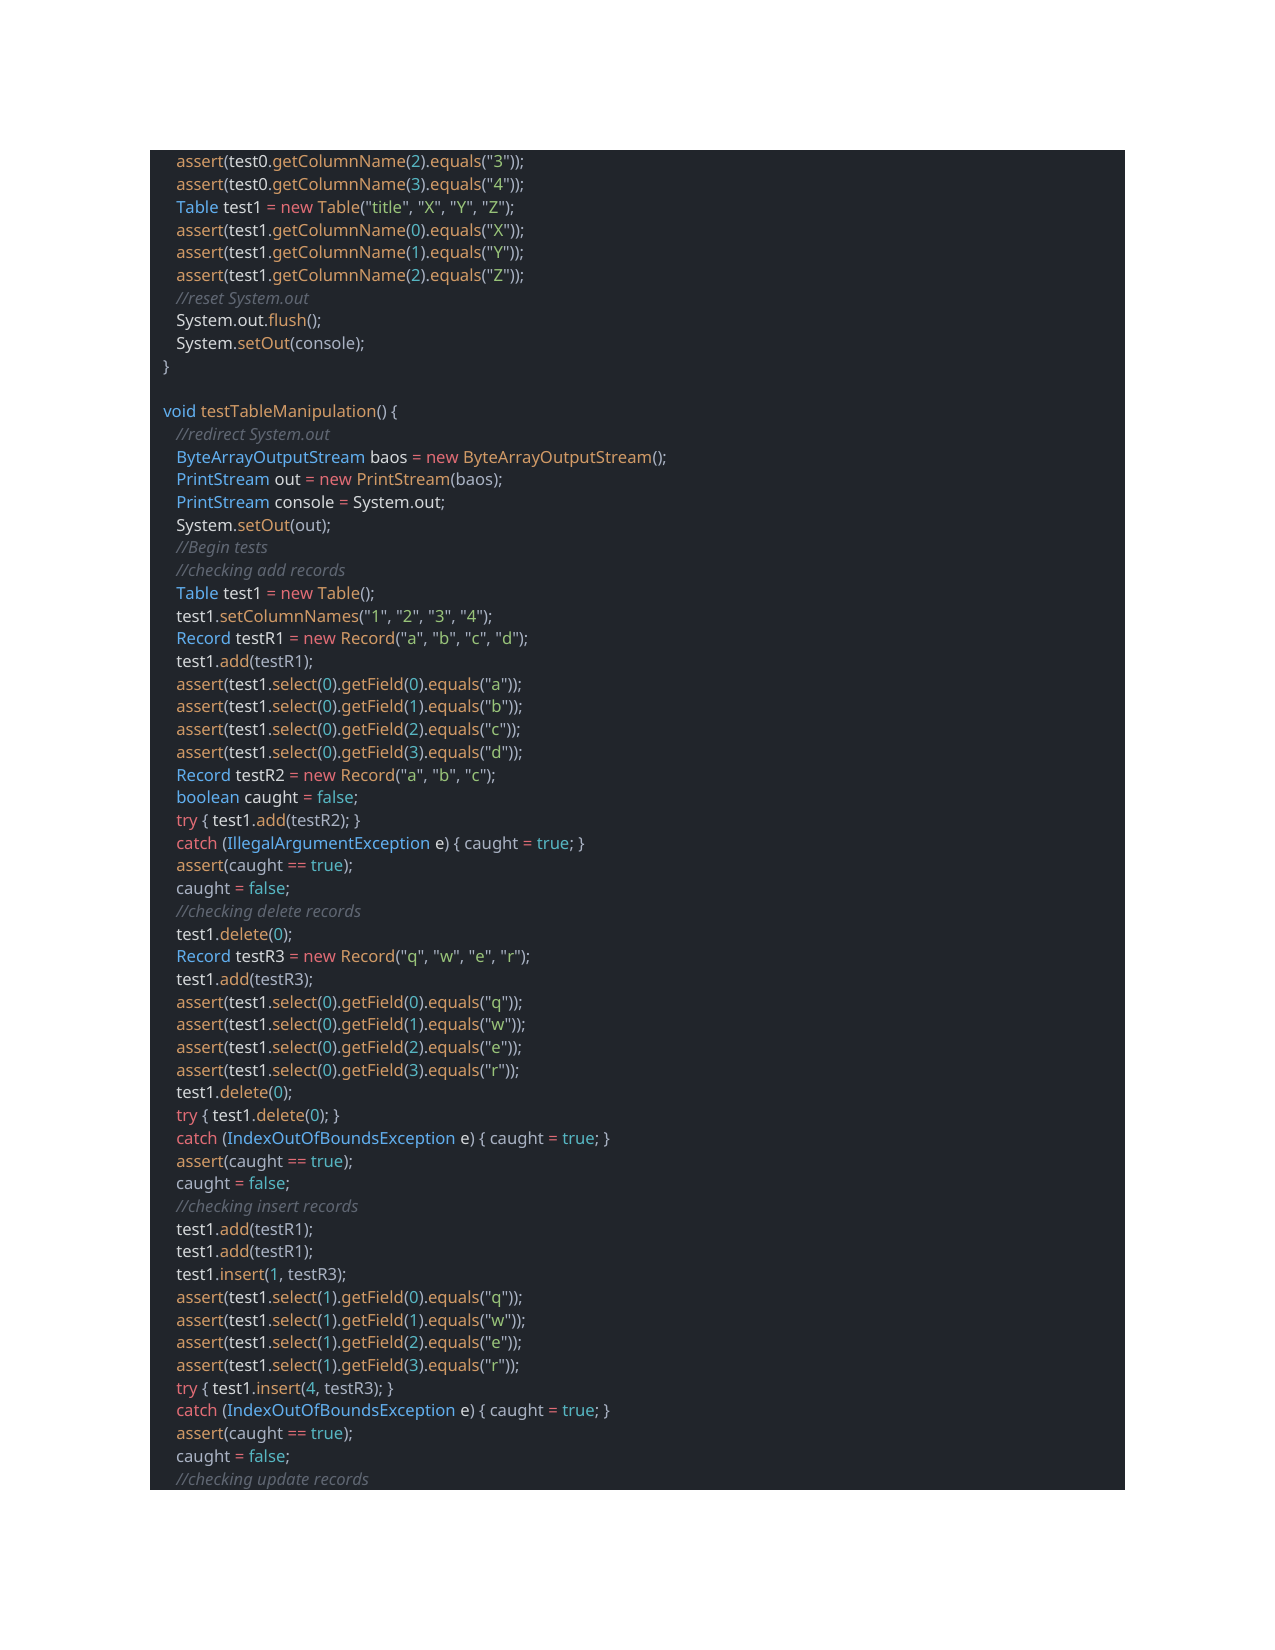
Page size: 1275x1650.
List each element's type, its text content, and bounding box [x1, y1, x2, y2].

text assert(test1.select(0).getField(1).equals("w")); [150, 1013, 1125, 1036]
text //reset System.out [150, 286, 1125, 309]
text assert(test1.select(0).getField(3).equals("r")); [150, 1058, 1125, 1081]
text PrintStream out = new PrintStream(baos); [150, 468, 1125, 491]
text System.setOut(console); [150, 332, 1125, 354]
text void testTableManipulation() { [150, 400, 1125, 422]
text try { test1.delete(0); } [150, 1104, 1125, 1126]
text test1.add(testR1); [150, 1217, 1125, 1240]
text //Begin tests [150, 536, 1125, 559]
text assert(test1.select(0).getField(3).equals("d")); [150, 740, 1125, 763]
text assert(test1.getColumnName(1).equals("Y")); [150, 241, 1125, 263]
text test1.delete(0); [150, 1081, 1125, 1104]
text Record testR3 = new Record("q", "w", "e", "r"); [150, 945, 1125, 967]
text assert(caught == true); [150, 854, 1125, 877]
text //checking insert records [150, 1194, 1125, 1217]
text assert(test0.getColumnName(3).equals("4")); [150, 173, 1125, 195]
text assert(caught == true); [150, 1149, 1125, 1172]
text try { test1.insert(4, testR3); } [150, 1376, 1125, 1399]
text test1.delete(0); [150, 922, 1125, 945]
text //checking update records [150, 1467, 1125, 1490]
text test1.setColumnNames("1", "2", "3", "4"); [150, 604, 1125, 627]
text try { test1.add(testR2); } [150, 808, 1125, 831]
text assert(test1.select(0).getField(2).equals("e")); [150, 1036, 1125, 1058]
text ByteArrayOutputStream baos = new ByteArrayOutputStream(); [150, 445, 1125, 468]
text //redirect System.out [150, 422, 1125, 445]
text caught = false; [150, 1444, 1125, 1467]
text assert(test1.select(1).getField(2).equals("e")); [150, 1331, 1125, 1353]
text Table test1 = new Table(); [150, 581, 1125, 604]
text assert(test1.select(0).getField(1).equals("b")); [150, 695, 1125, 718]
text Record testR2 = new Record("a", "b", "c"); [150, 763, 1125, 786]
text assert(test1.select(1).getField(3).equals("r")); [150, 1353, 1125, 1376]
text assert(caught == true); [150, 1422, 1125, 1444]
text caught = false; [150, 877, 1125, 899]
text System.setOut(out); [150, 513, 1125, 536]
text PrintStream console = System.out; [150, 491, 1125, 513]
text test1.add(testR1); [150, 649, 1125, 672]
text assert(test1.getColumnName(2).equals("Z")); [150, 263, 1125, 286]
text //checking add records [150, 559, 1125, 581]
text Record testR1 = new Record("a", "b", "c", "d"); [150, 627, 1125, 649]
text Table test1 = new Table("title", "X", "Y", "Z"); [150, 195, 1125, 218]
text assert(test1.select(0).getField(0).equals("a")); [150, 672, 1125, 695]
text test1.add(testR1); [150, 1240, 1125, 1263]
text catch (IndexOutOfBoundsException e) { caught = true; } [150, 1126, 1125, 1149]
text catch (IndexOutOfBoundsException e) { caught = true; } [150, 1399, 1125, 1422]
text test1.insert(1, testR3); [150, 1263, 1125, 1285]
text assert(test1.getColumnName(0).equals("X")); [150, 218, 1125, 241]
text } [150, 354, 1125, 377]
text assert(test0.getColumnName(2).equals("3")); [150, 150, 1125, 173]
text System.out.flush(); [150, 309, 1125, 332]
text assert(test1.select(1).getField(1).equals("w")); [150, 1308, 1125, 1331]
text catch (IllegalArgumentException e) { caught = true; } [150, 831, 1125, 854]
text caught = false; [150, 1172, 1125, 1194]
text assert(test1.select(0).getField(0).equals("q")); [150, 990, 1125, 1013]
text assert(test1.select(0).getField(2).equals("c")); [150, 718, 1125, 740]
text assert(test1.select(1).getField(0).equals("q")); [150, 1285, 1125, 1308]
text //checking delete records [150, 899, 1125, 922]
text test1.add(testR3); [150, 967, 1125, 990]
text boolean caught = false; [150, 786, 1125, 808]
